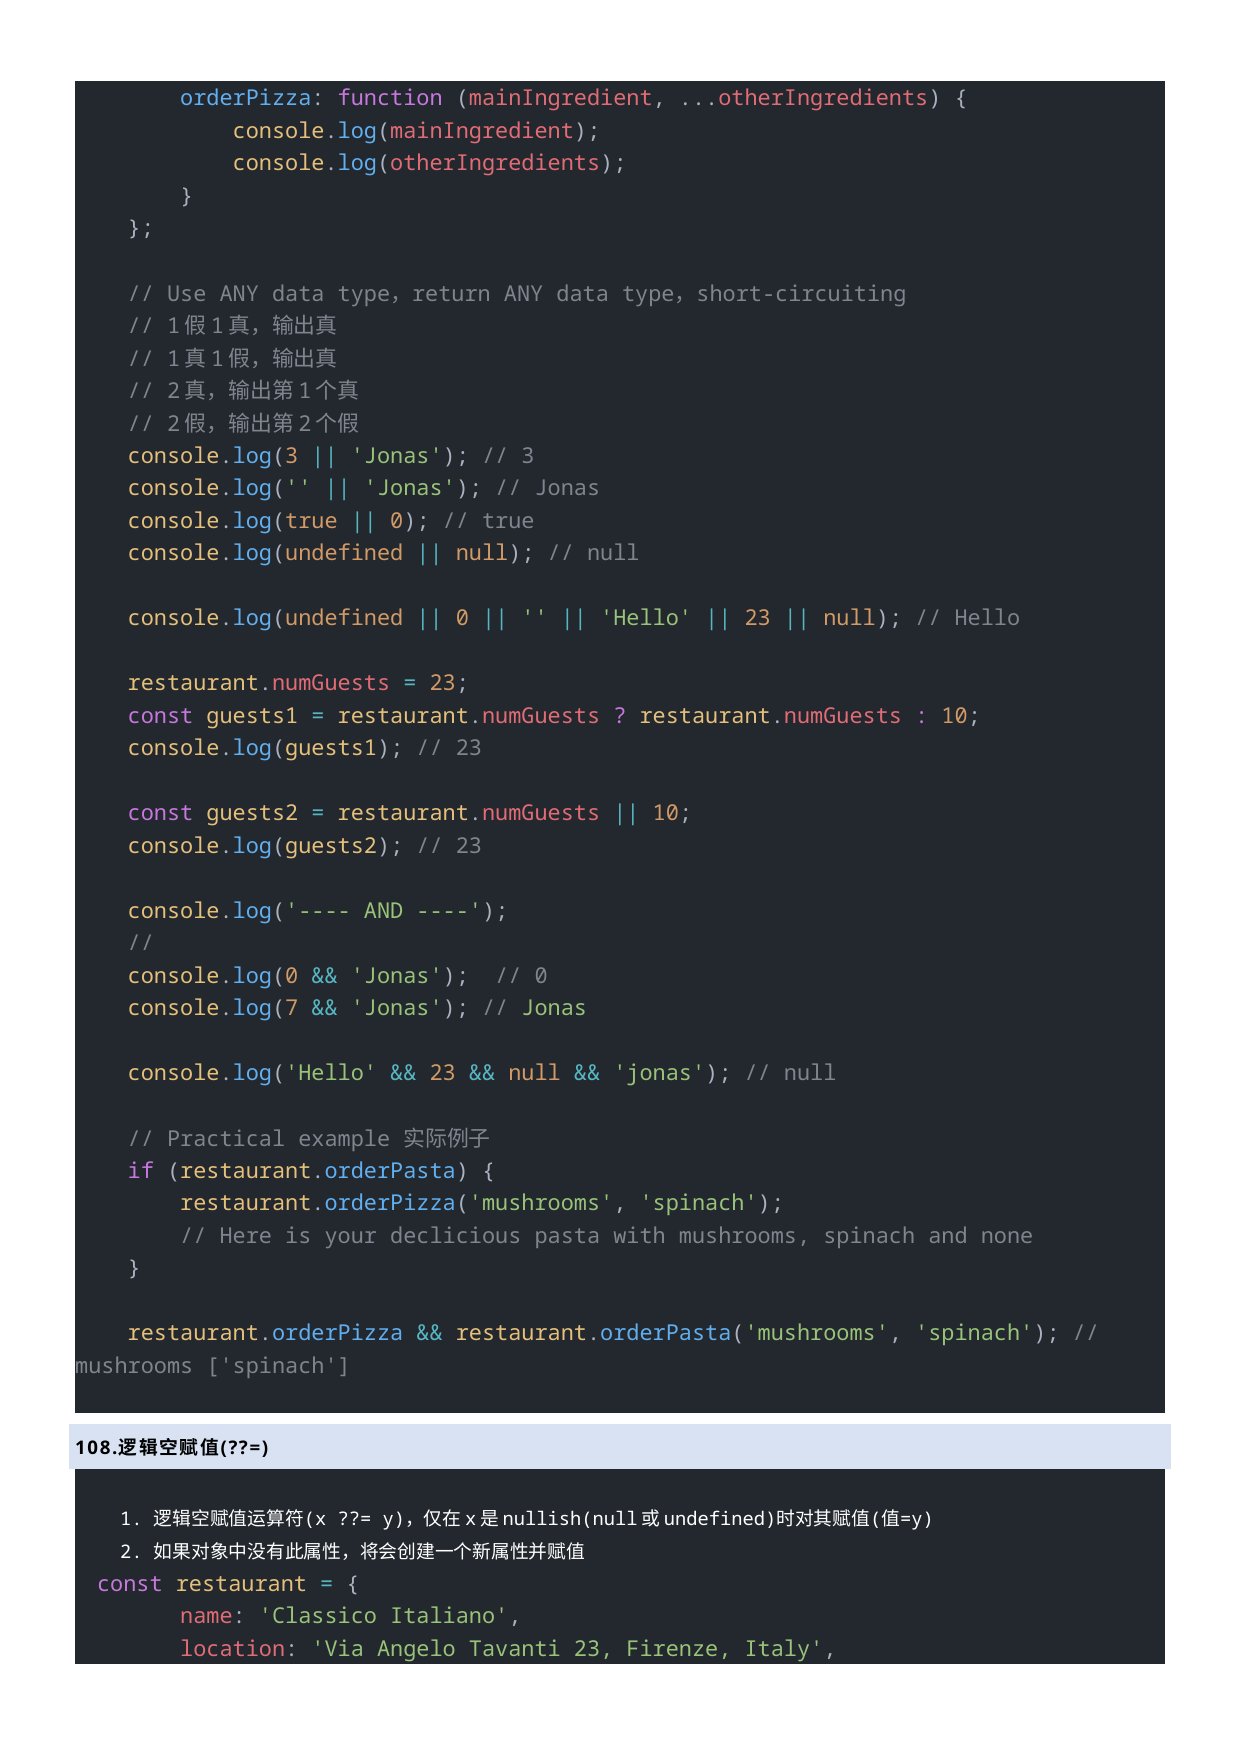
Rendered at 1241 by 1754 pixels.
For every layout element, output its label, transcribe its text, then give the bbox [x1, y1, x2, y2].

text console.log(otherIngredients); [75, 146, 1165, 178]
text orderPizza: function (mainIngredient, ...otherIngredients) { [75, 81, 1165, 113]
text // 2真，输出第1个真 [75, 373, 1165, 406]
text // 1假1真，输出真 [75, 308, 1165, 341]
text // [75, 926, 1165, 958]
text // Here is your declicious pasta with mushrooms, spinach and none [75, 1218, 1165, 1251]
text }; [75, 211, 1165, 243]
text // Use ANY data type，return ANY data type，short-circuiting [75, 276, 1165, 308]
text restaurant.orderPizza('mushrooms', 'spinach'); [75, 1186, 1165, 1218]
text console.log('Hello' && 23 && null && 'jonas'); // null [75, 1056, 1165, 1088]
text if (restaurant.orderPasta) { [75, 1153, 1165, 1186]
text console.log(3 || 'Jonas'); // 3 [75, 438, 1165, 471]
text } [75, 178, 1165, 211]
text console.log('---- AND ----'); [75, 893, 1165, 926]
text // 2假，输出第2个假 [75, 406, 1165, 438]
text console.log('' || 'Jonas'); // Jonas [75, 471, 1165, 503]
text const restaurant = { [75, 1566, 1165, 1599]
text location: 'Via Angelo Tavanti 23, Firenze, Italy', [75, 1631, 1165, 1664]
text restaurant.numGuests = 23; [75, 666, 1165, 698]
text console.log(0 && 'Jonas'); // 0 [75, 958, 1165, 991]
text console.log(undefined || 0 || '' || 'Hello' || 23 || null); // Hello [75, 601, 1165, 633]
subtitle 108.逻辑空赋值(??=) [75, 1430, 1165, 1462]
text console.log(undefined || null); // null [75, 536, 1165, 568]
text console.log(mainIngredient); [75, 113, 1165, 146]
text name: 'Classico Italiano', [75, 1599, 1165, 1631]
text console.log(true || 0); // true [75, 503, 1165, 536]
text restaurant.orderPizza && restaurant.orderPasta('mushrooms', 'spinach'); // mushrooms ['spinach'] [75, 1316, 1165, 1381]
text 1. 逻辑空赋值运算符(x ??= y)，仅在x是nullish(null或undefined)时对其赋值(值=y) [75, 1501, 1165, 1534]
text console.log(guests1); // 23 [75, 731, 1165, 763]
text // 1真1假，输出真 [75, 341, 1165, 373]
text // Practical example 实际例子 [75, 1121, 1165, 1153]
text console.log(guests2); // 23 [75, 828, 1165, 861]
text } [75, 1251, 1165, 1283]
text console.log(7 && 'Jonas'); // Jonas [75, 991, 1165, 1023]
text const guests1 = restaurant.numGuests ? restaurant.numGuests : 10; [75, 698, 1165, 731]
text 2. 如果对象中没有此属性，将会创建一个新属性并赋值 [75, 1534, 1165, 1566]
text const guests2 = restaurant.numGuests || 10; [75, 796, 1165, 828]
